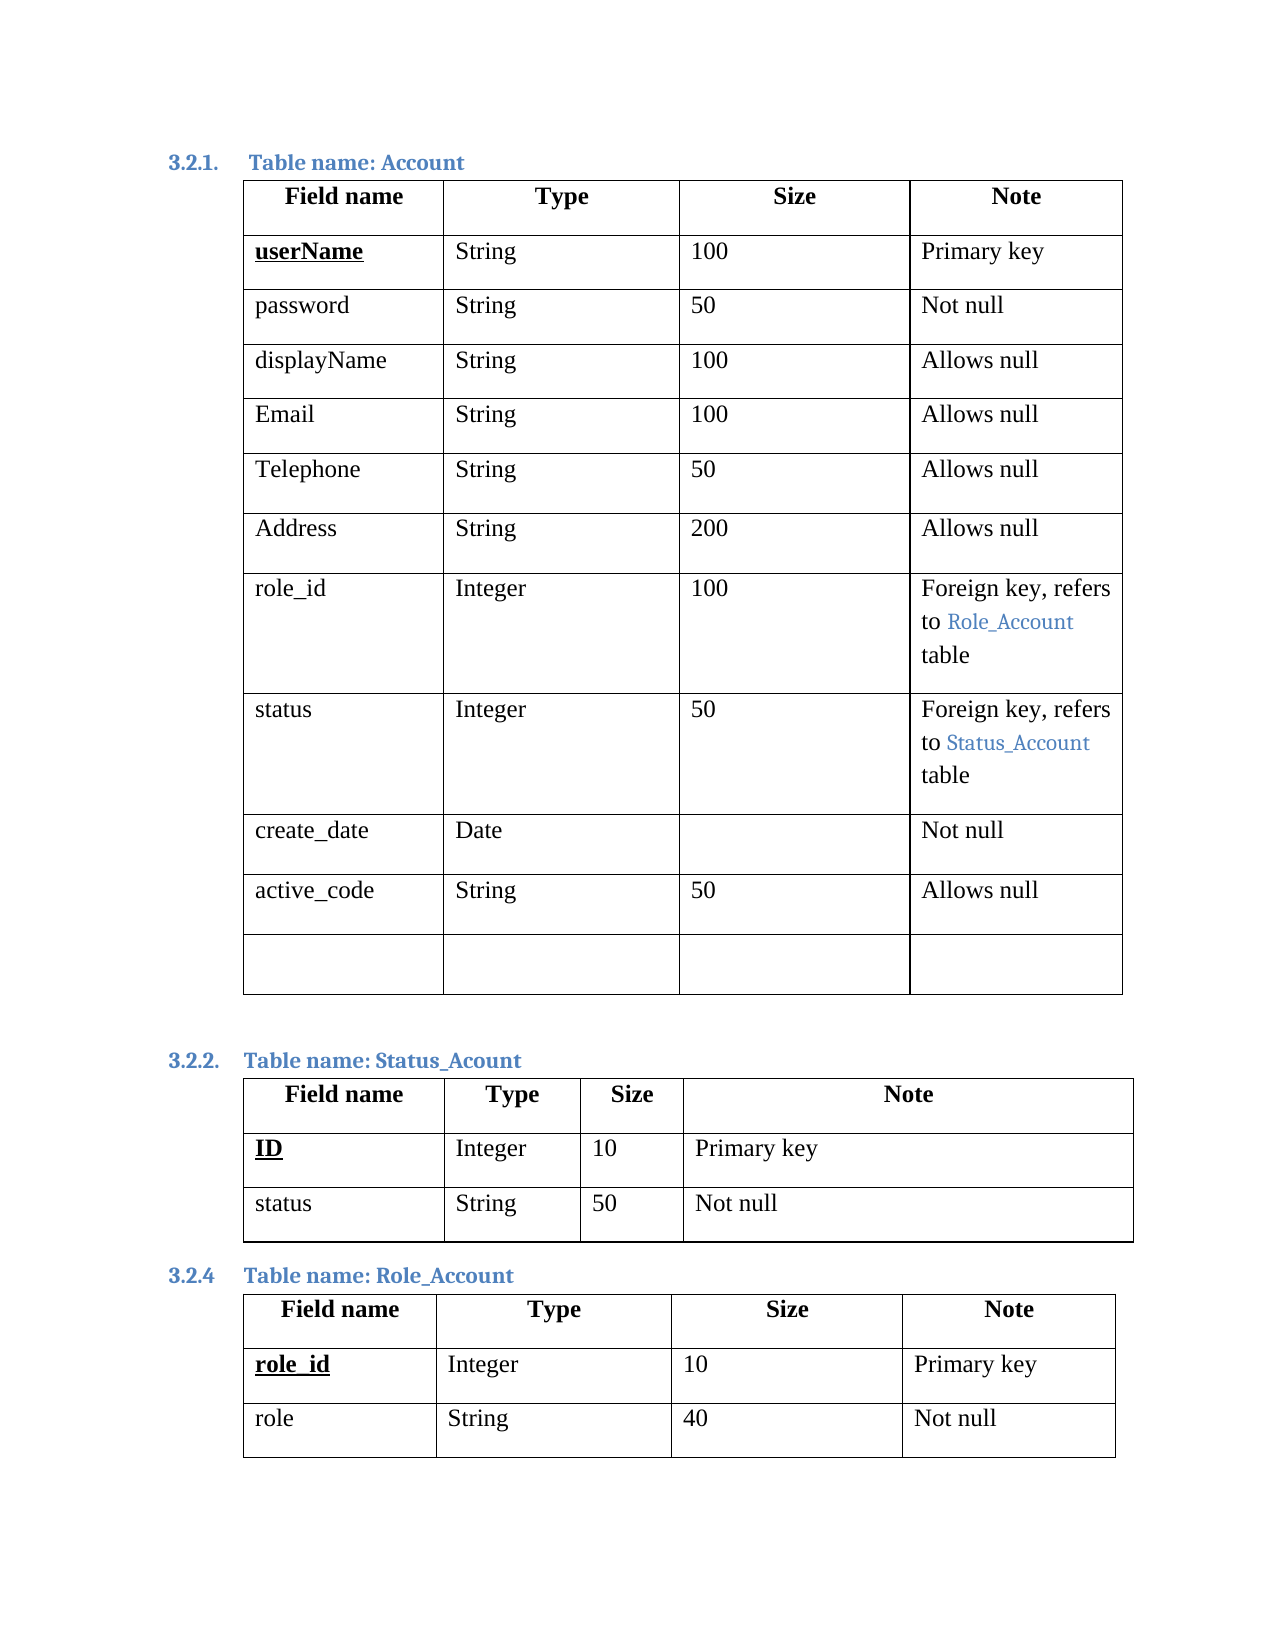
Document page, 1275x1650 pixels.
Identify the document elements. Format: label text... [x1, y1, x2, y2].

table_cell create_date [244, 815, 443, 874]
table_cell [244, 935, 443, 994]
table_header Note [911, 181, 1122, 235]
table_cell [911, 935, 1122, 994]
table_cell 10 [672, 1349, 902, 1402]
table_cell ID [244, 1134, 444, 1187]
table_cell password [244, 290, 443, 344]
table_cell Integer [445, 1134, 580, 1187]
table_cell Not null [911, 290, 1122, 344]
table_cell String [444, 399, 679, 453]
table_header Size [680, 181, 909, 235]
table_cell Allows null [911, 399, 1122, 453]
subtitle Table name: Status_Acount [169, 1048, 1125, 1074]
table_cell role_id [244, 1349, 436, 1402]
table_cell Address [244, 514, 443, 572]
table_cell Integer [444, 694, 679, 814]
table_cell [680, 815, 909, 874]
table_cell Allows null [911, 514, 1122, 572]
table_cell Foreign key, refers to Status_Account table [911, 694, 1122, 814]
table_cell Primary key [911, 236, 1122, 289]
table_cell 10 [581, 1134, 683, 1187]
table_header Field name [244, 1079, 444, 1132]
table_cell Primary key [684, 1134, 1133, 1187]
table_cell String [444, 454, 679, 512]
table_cell String [437, 1404, 671, 1457]
table_cell 100 [680, 345, 909, 398]
table_cell Email [244, 399, 443, 453]
table_cell Allows null [911, 454, 1122, 512]
table_header Note [684, 1079, 1133, 1132]
table_cell Allows null [911, 875, 1122, 934]
table_cell 40 [672, 1404, 902, 1457]
table_cell String [444, 290, 679, 344]
table_cell status [244, 1188, 444, 1241]
table_cell Foreign key, refers to Role_Account table [911, 574, 1122, 693]
table_cell 50 [581, 1188, 683, 1241]
table_cell String [444, 514, 679, 572]
table_cell 100 [680, 574, 909, 693]
table_cell Primary key [903, 1349, 1115, 1402]
table_cell [680, 935, 909, 994]
table_cell role_id [244, 574, 443, 693]
table_cell 50 [680, 694, 909, 814]
table_cell Allows null [911, 345, 1122, 398]
table_header Field name [244, 181, 443, 235]
table_cell Integer [444, 574, 679, 693]
table_cell displayName [244, 345, 443, 398]
table_cell String [445, 1188, 580, 1241]
table_cell 50 [680, 290, 909, 344]
table_cell String [444, 875, 679, 934]
table_cell 50 [680, 454, 909, 512]
table_cell Integer [437, 1349, 671, 1402]
table_cell role [244, 1404, 436, 1457]
table_cell Telephone [244, 454, 443, 512]
table_cell 50 [680, 875, 909, 934]
table_header Note [903, 1295, 1115, 1348]
table_header Type [437, 1295, 671, 1348]
table_cell [444, 935, 679, 994]
table_header Type [444, 181, 679, 235]
subtitle Table name: Role_Account [169, 1263, 1125, 1290]
table_cell userName [244, 236, 443, 289]
table_cell 100 [680, 399, 909, 453]
table_header Size [581, 1079, 683, 1132]
table_cell active_code [244, 875, 443, 934]
subtitle Table name: Account [169, 150, 1125, 176]
table_cell Not null [903, 1404, 1115, 1457]
table_cell 200 [680, 514, 909, 572]
table_cell Not null [684, 1188, 1133, 1241]
table_cell 100 [680, 236, 909, 289]
table_header Type [445, 1079, 580, 1132]
table_cell Not null [911, 815, 1122, 874]
table_cell String [444, 345, 679, 398]
table_header Field name [244, 1295, 436, 1348]
table_cell Date [444, 815, 679, 874]
table_cell status [244, 694, 443, 814]
table_header Size [672, 1295, 902, 1348]
table_cell String [444, 236, 679, 289]
